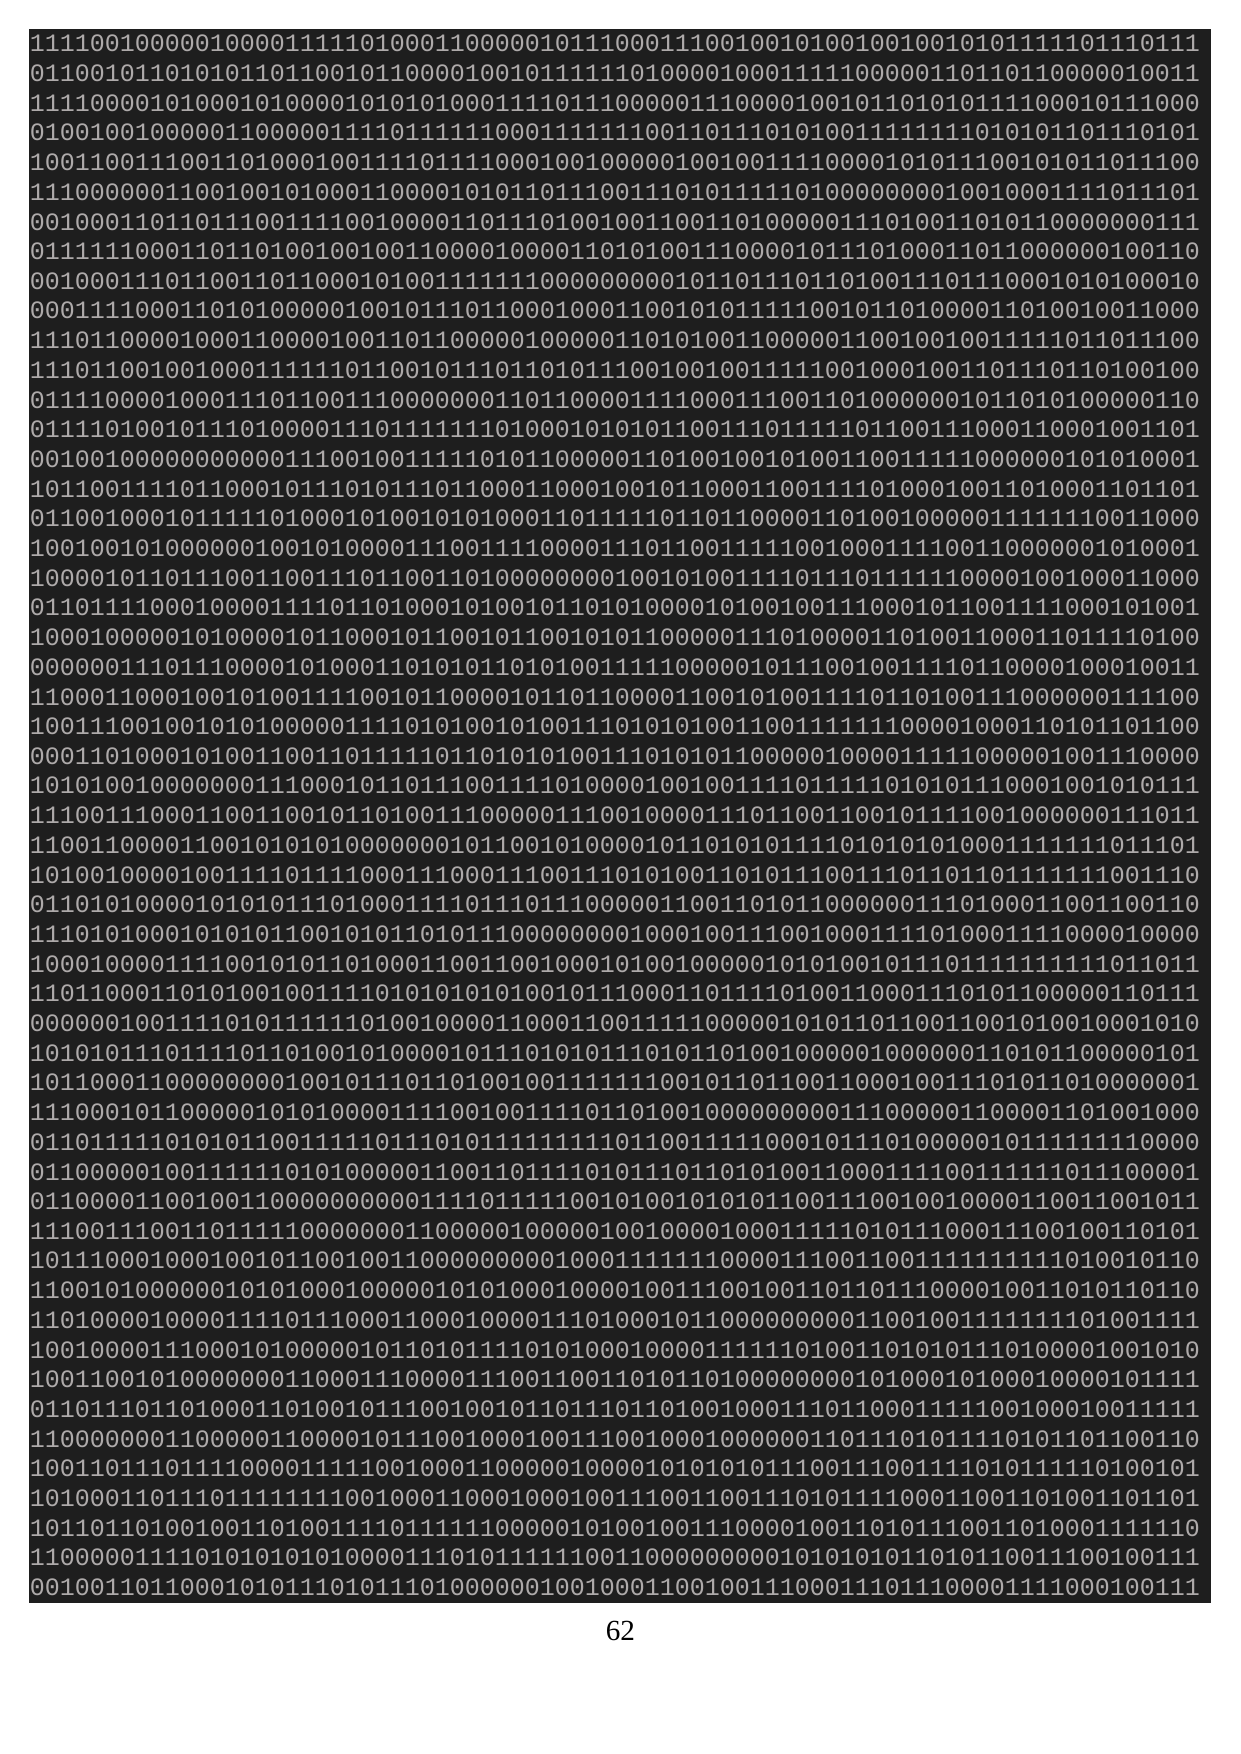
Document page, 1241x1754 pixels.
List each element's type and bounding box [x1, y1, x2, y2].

text [29, 29, 1211, 1603]
